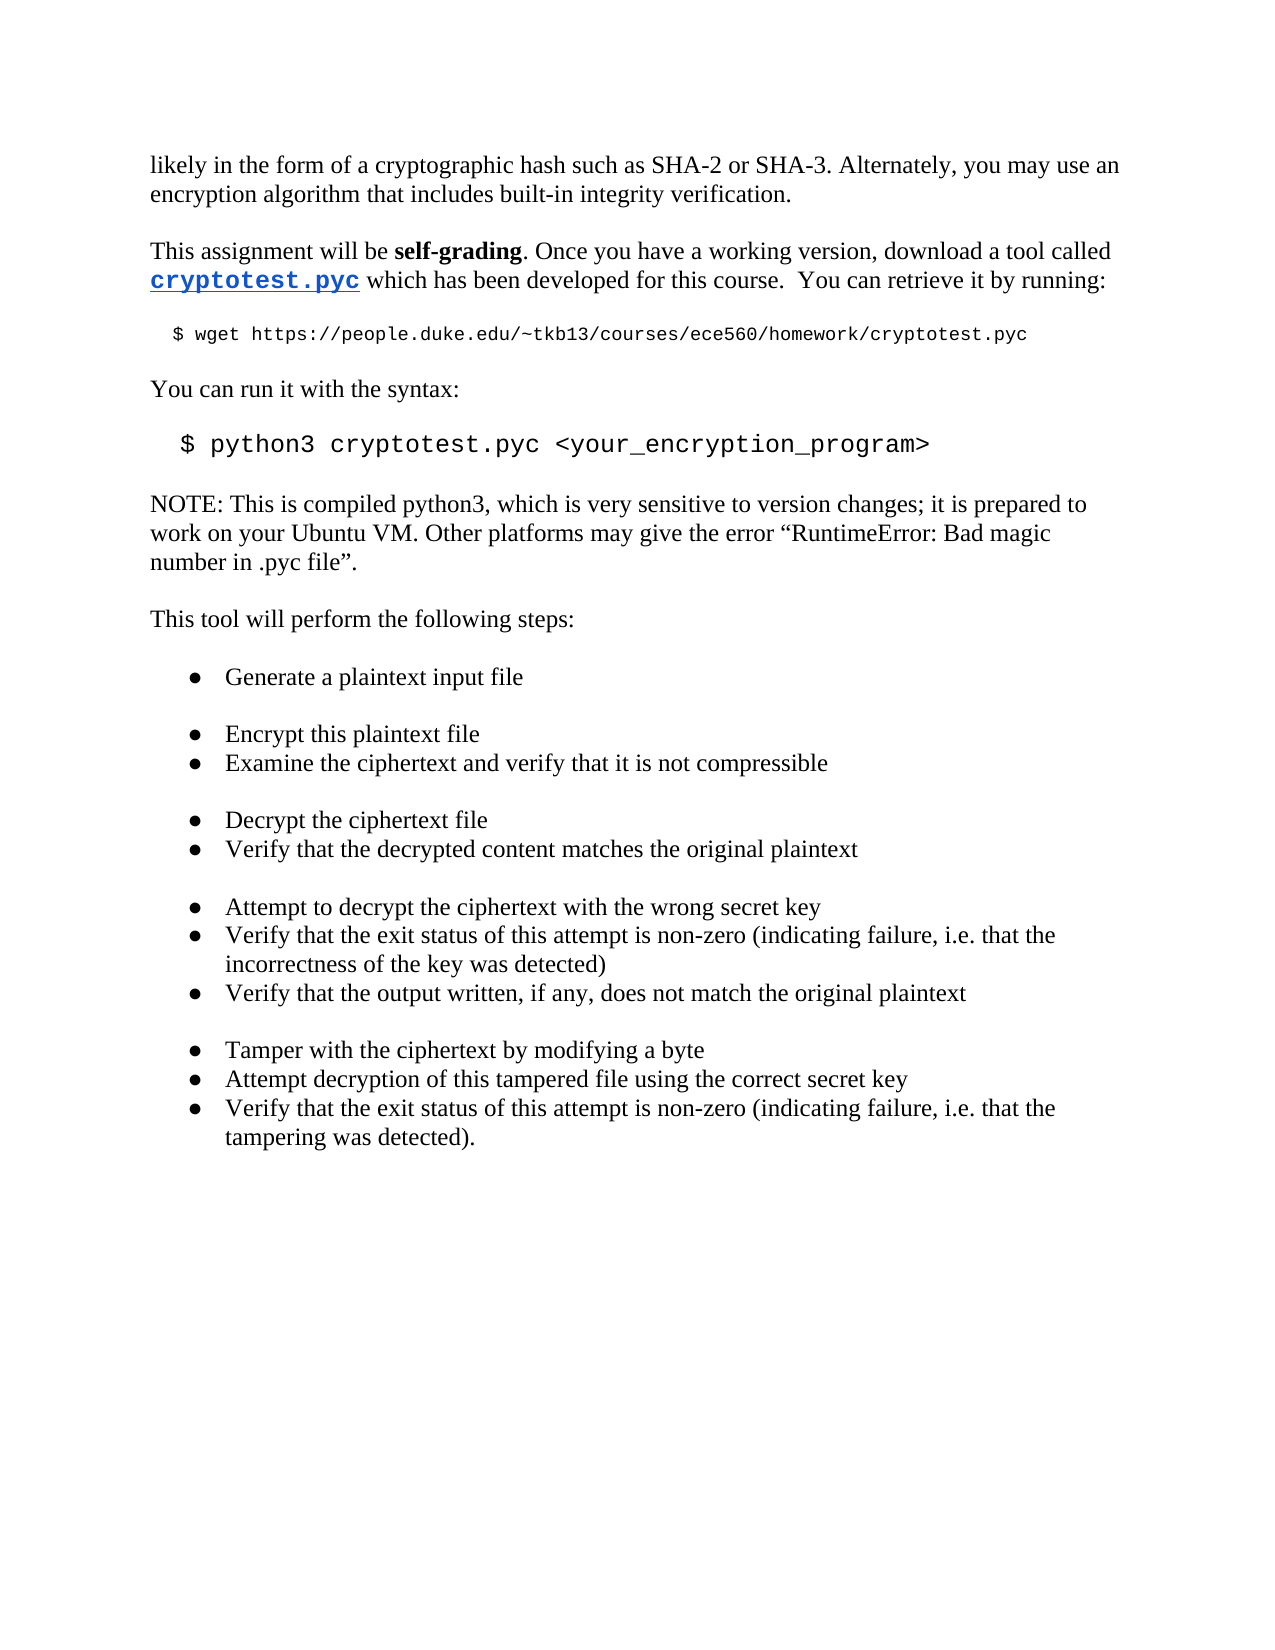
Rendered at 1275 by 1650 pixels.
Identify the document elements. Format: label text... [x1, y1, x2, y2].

text $ wget https://people.duke.edu/~tkb13/courses/ece560/homework/cryptotest.pyc [150, 324, 1125, 346]
list Verify that the exit status of this attempt is non-zero (indicating failure, i.e. that the incorrectness of the key was detected) [187, 920, 1125, 978]
list Examine the ciphertext and verify that it is not compressible [187, 748, 1125, 805]
text This tool will perform the following steps: [150, 604, 1125, 633]
list Generate a plaintext input file [187, 662, 1125, 719]
list Attempt decryption of this tampered file using the correct secret key [187, 1064, 1125, 1093]
text $ python3 cryptotest.pyc <your_encryption_program> [150, 432, 1125, 460]
list Encrypt this plaintext file [187, 719, 1125, 748]
list Tamper with the ciphertext by modifying a byte [187, 1035, 1125, 1064]
list Decrypt the ciphertext file [187, 805, 1125, 834]
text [150, 150, 1125, 207]
text NOTE: This is compiled python3, which is very sensitive to version changes; it is prepared to work on your Ubuntu VM. Other platforms may give the error “RuntimeError: Bad magic number in .pyc file”. [150, 489, 1125, 575]
list Attempt to decrypt the ciphertext with the wrong secret key [187, 892, 1125, 920]
list Verify that the output written, if any, does not match the original plaintext [187, 978, 1125, 1035]
text This assignment will be self-grading. Once you have a working version, download a tool called cryptotest.pyc which has been developed for this course. You can retrieve it by running: [150, 236, 1125, 296]
list Verify that the decrypted content matches the original plaintext [187, 834, 1125, 892]
list Verify that the exit status of this attempt is non-zero (indicating failure, i.e. that the tampering was detected). [187, 1093, 1125, 1150]
text You can run it with the syntax: [150, 374, 1125, 403]
